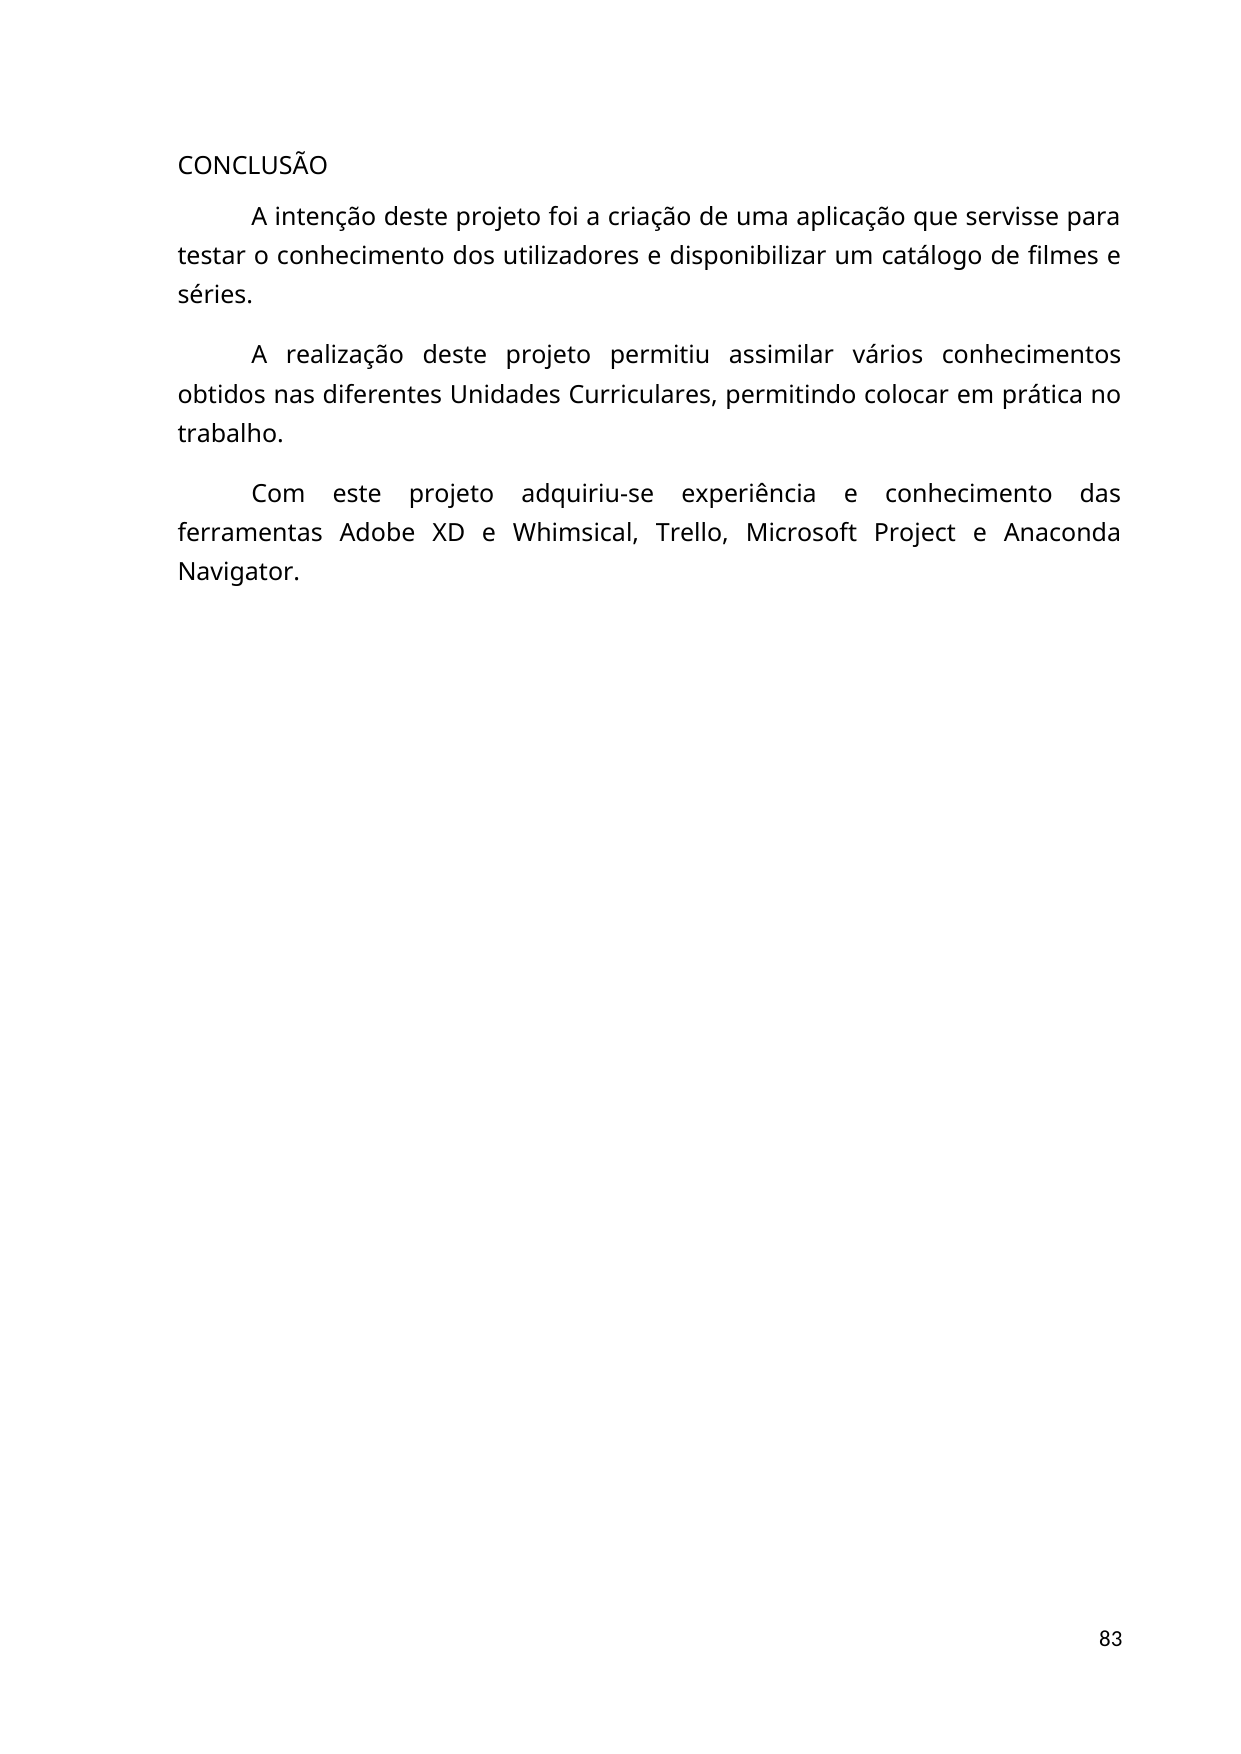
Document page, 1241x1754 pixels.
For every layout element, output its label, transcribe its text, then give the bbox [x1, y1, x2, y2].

subtitle CONCLUSÃO [177, 148, 1122, 182]
text Com este projeto adquiriu-se experiência e conhecimento das ferramentas Adobe XD e Whimsical, Trello, Microsoft Project e Anaconda Navigator. [177, 475, 1122, 588]
text A realização deste projeto permitiu assimilar vários conhecimentos obtidos nas diferentes Unidades Curriculares, permitindo colocar em prática no trabalho. [177, 337, 1122, 449]
text A intenção deste projeto foi a criação de uma aplicação que servisse para testar o conhecimento dos utilizadores e disponibilizar um catálogo de filmes e séries. [177, 199, 1122, 311]
